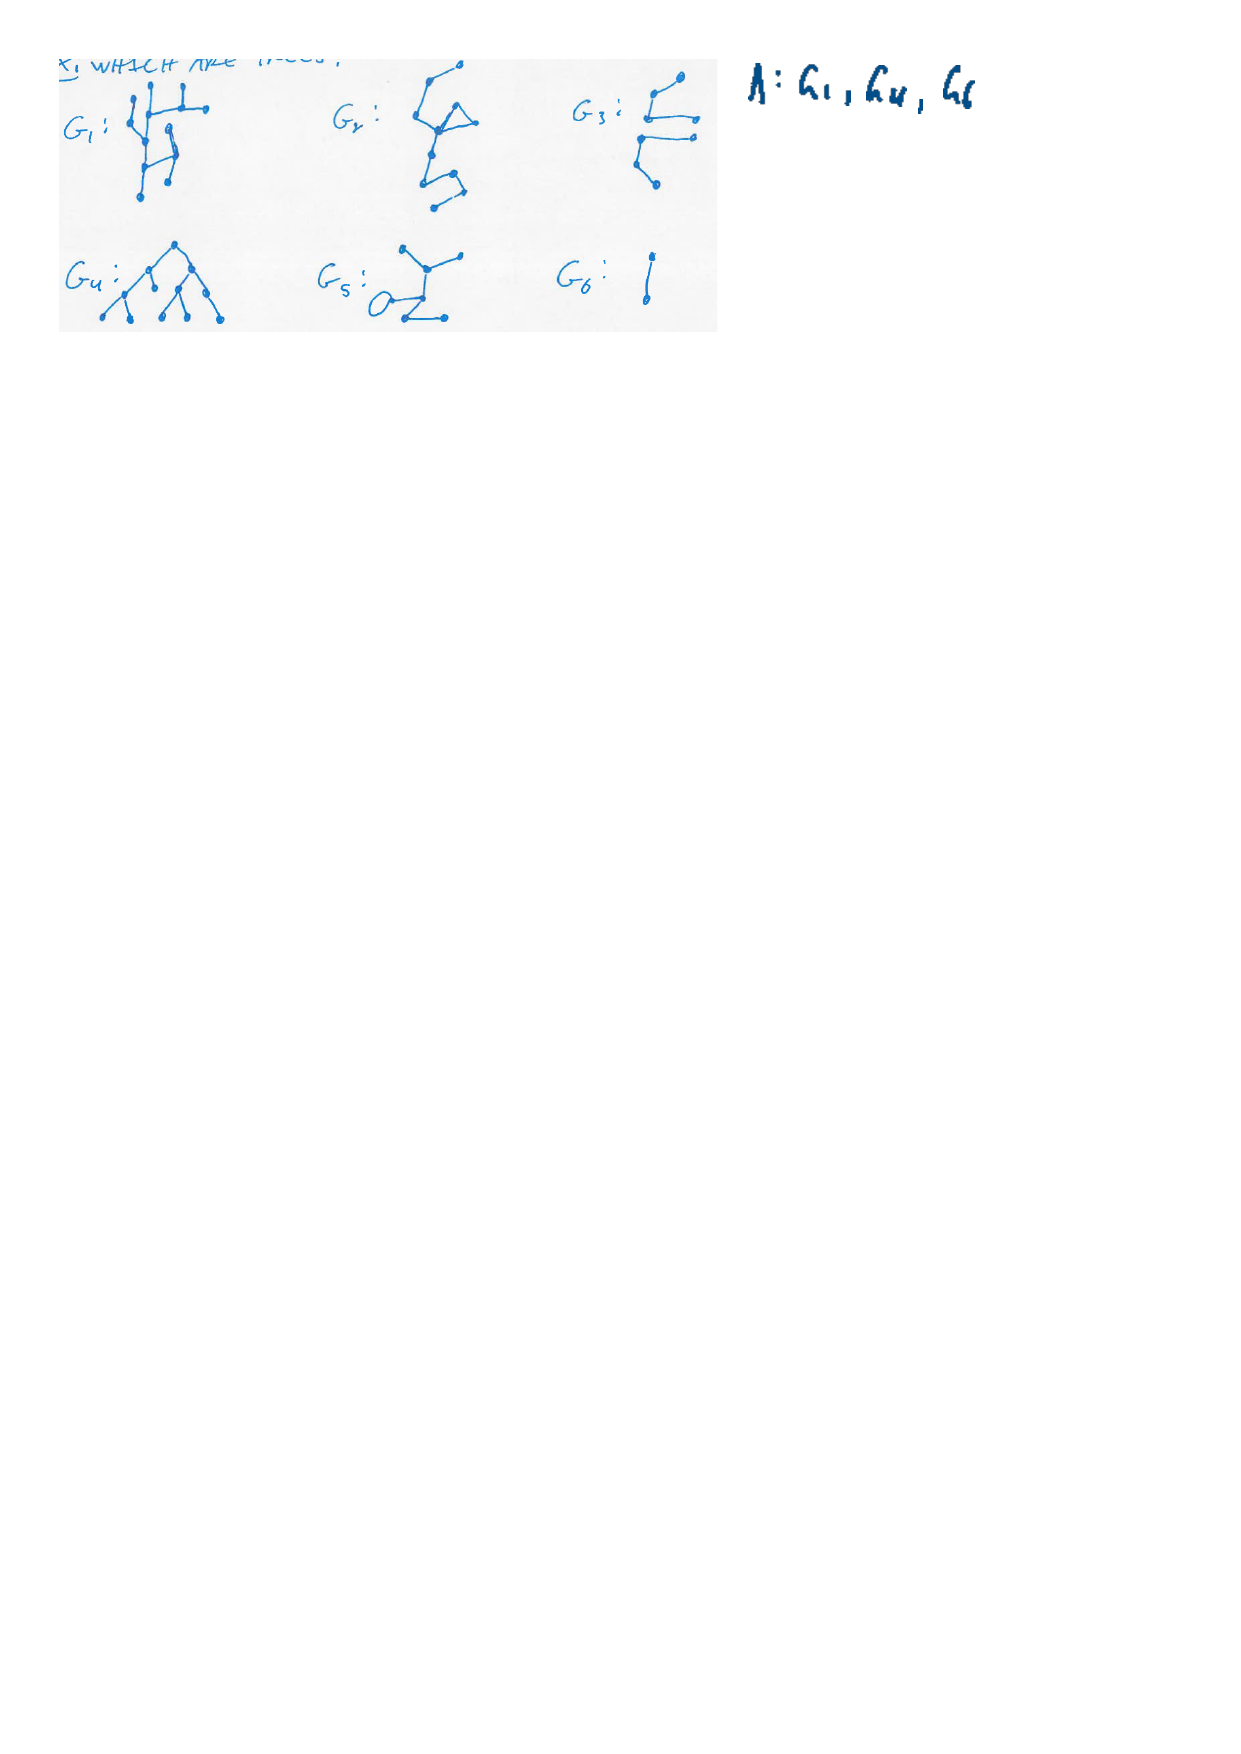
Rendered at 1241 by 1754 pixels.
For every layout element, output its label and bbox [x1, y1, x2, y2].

picture [866, 65, 907, 107]
picture [943, 65, 975, 109]
picture [748, 63, 851, 106]
picture [59, 59, 718, 332]
picture [918, 99, 923, 114]
